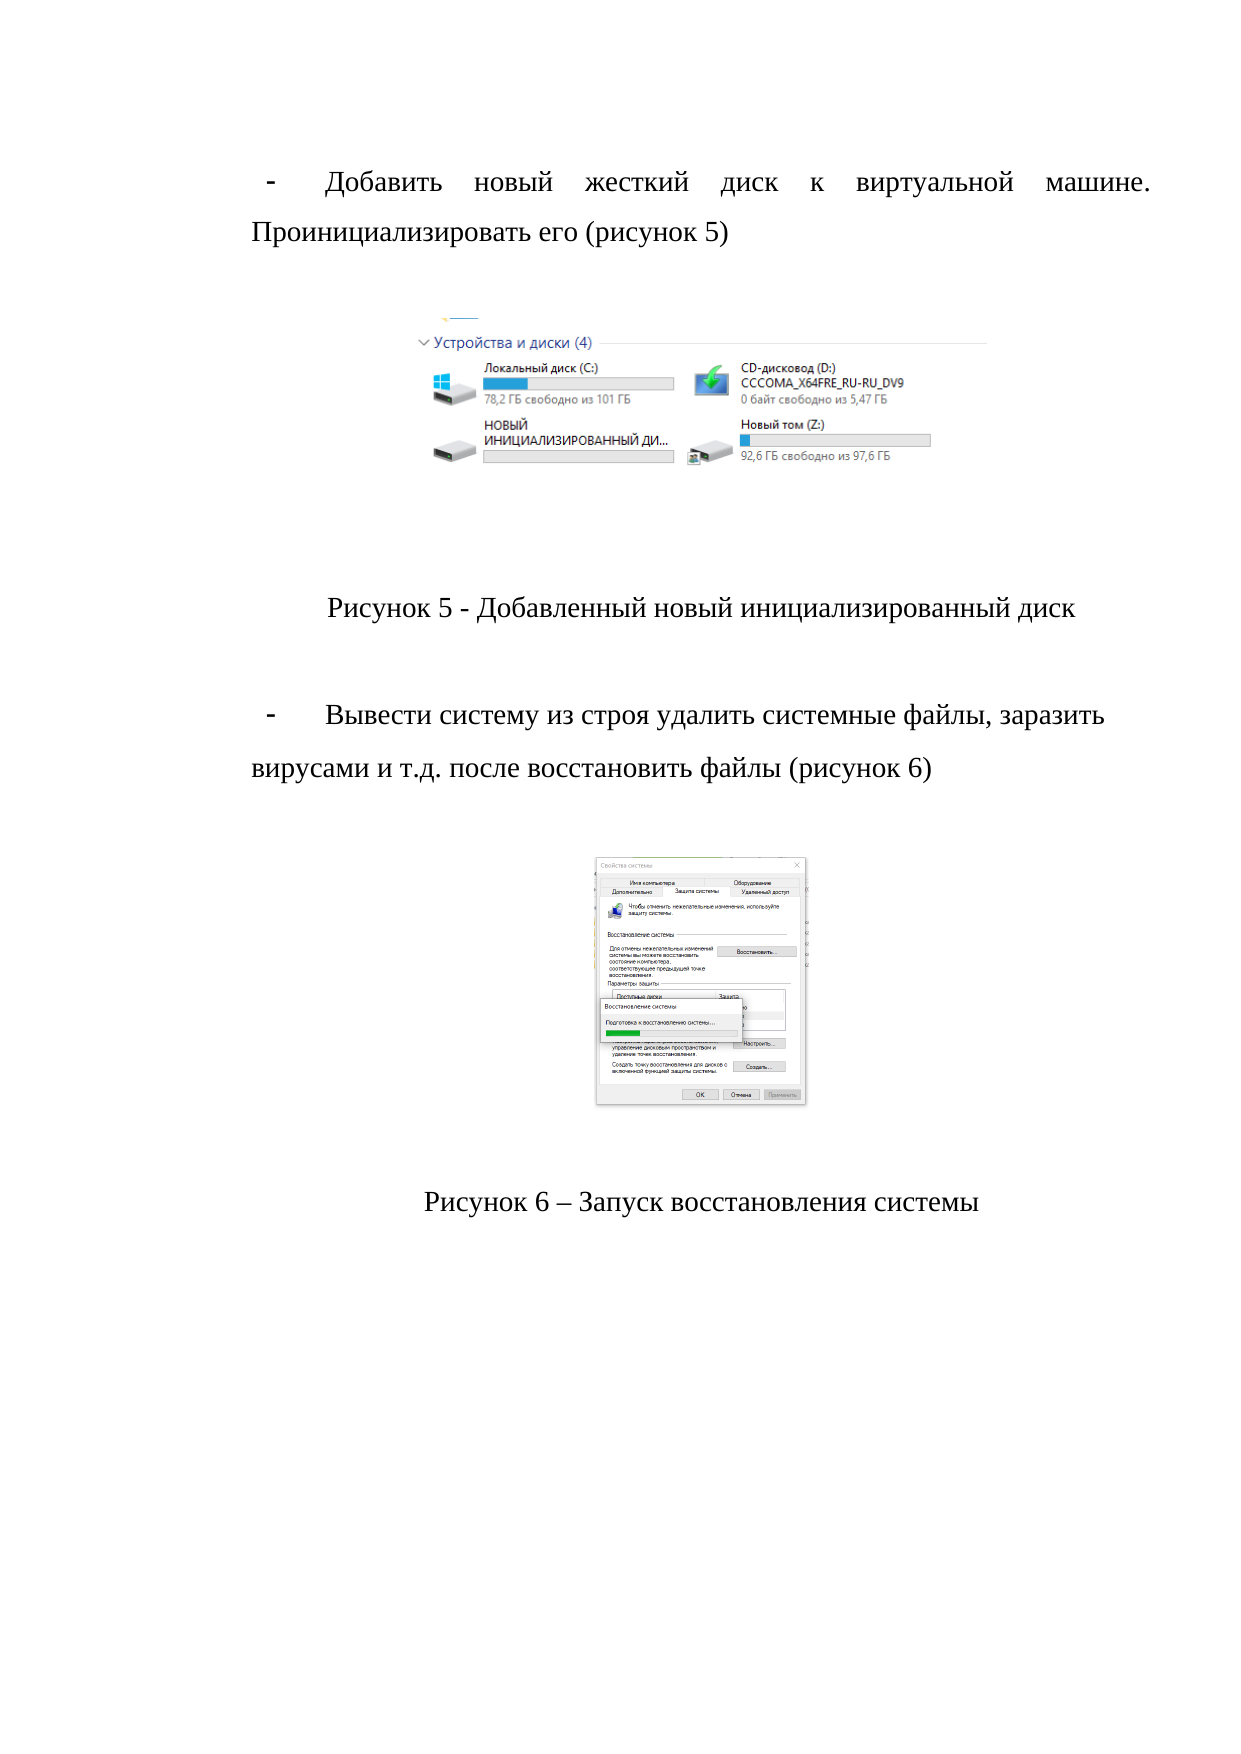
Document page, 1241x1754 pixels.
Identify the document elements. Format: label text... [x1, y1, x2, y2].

picture [594, 857, 809, 1111]
text Рисунок 5 - Добавленный новый инициализированный диск [251, 590, 1152, 623]
list Вывести систему из строя удалить системные файлы, заразить [251, 697, 1152, 730]
list Добавить новый жесткий диск к виртуальной машине. Проинициализировать его (рисунок 5) [251, 164, 1152, 248]
text вирусами и т.д. после восстановить файлы (рисунок 6) [251, 750, 1152, 784]
picture [415, 318, 988, 517]
text Рисунок 6 – Запуск восстановления системы [251, 1184, 1152, 1217]
